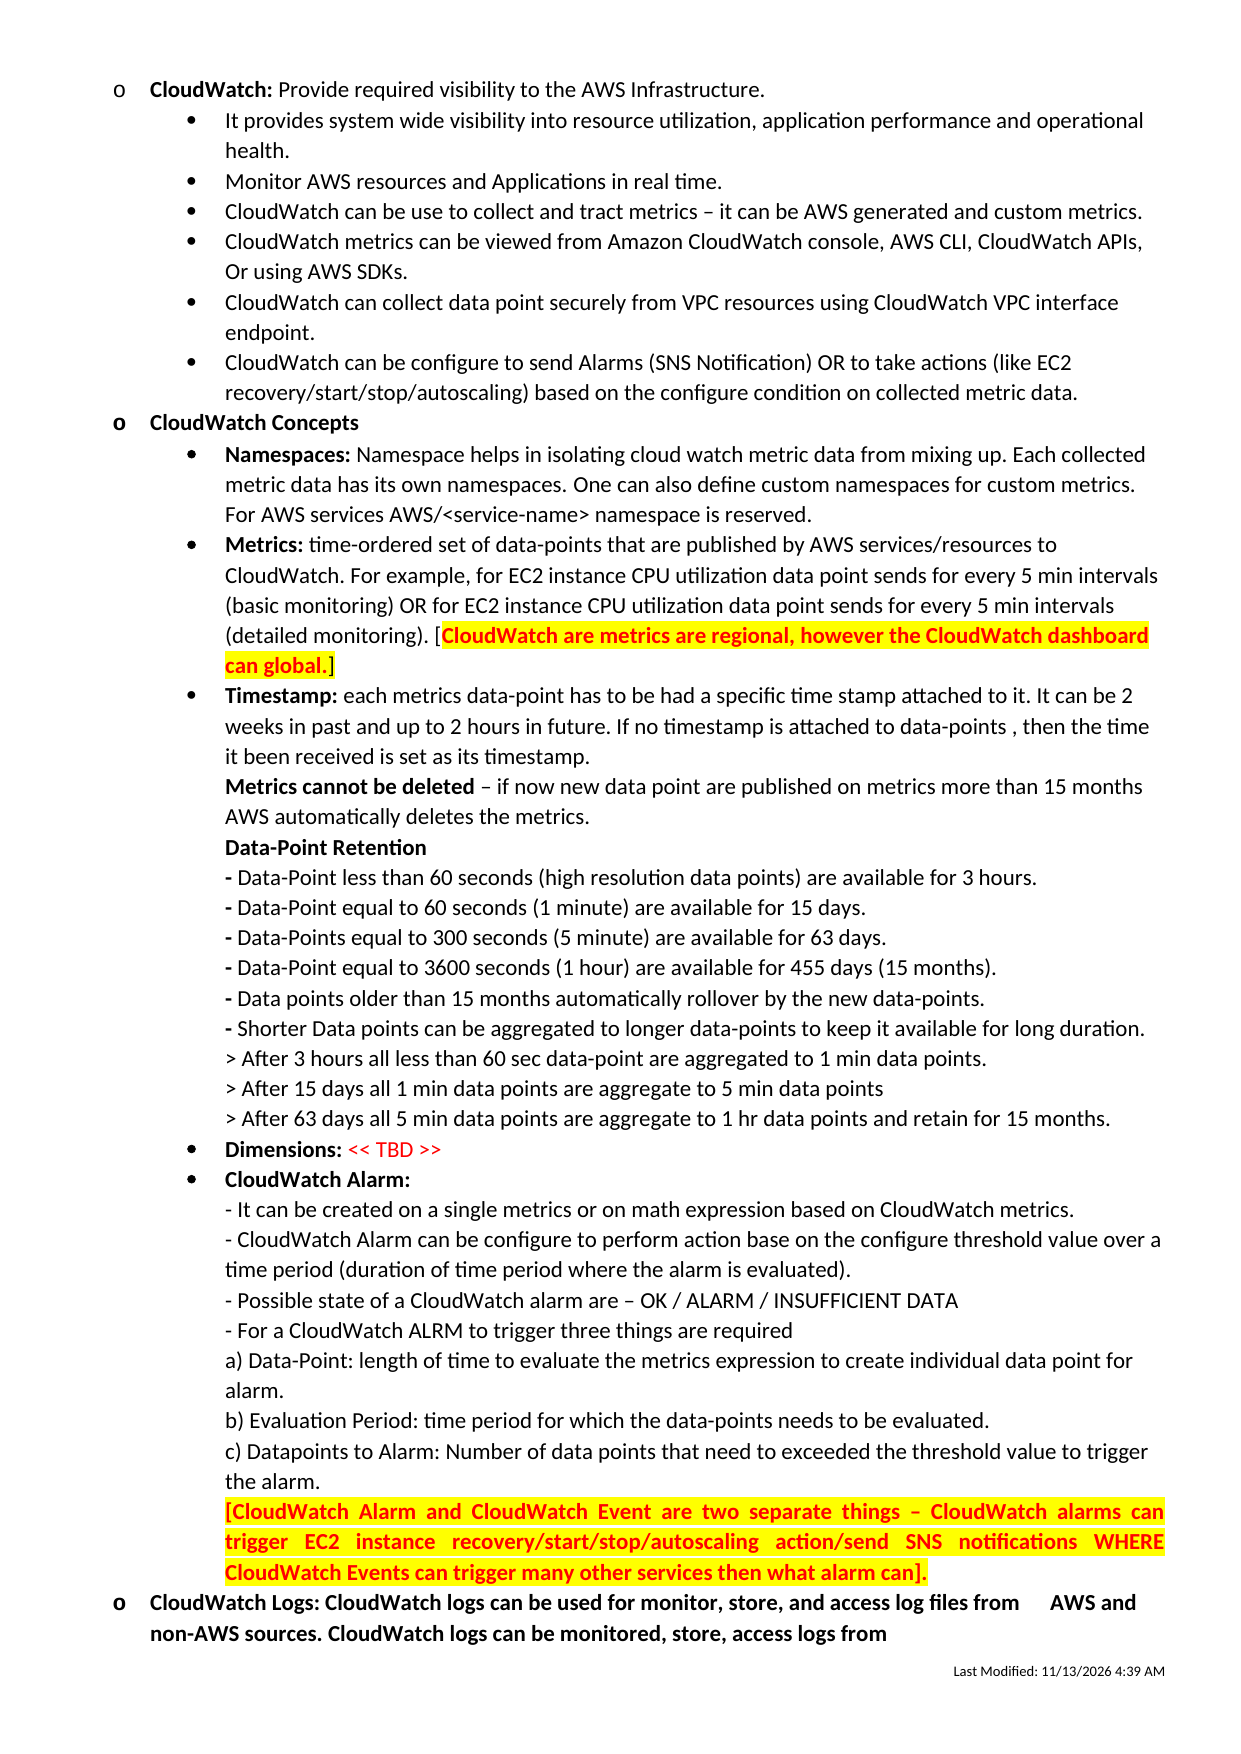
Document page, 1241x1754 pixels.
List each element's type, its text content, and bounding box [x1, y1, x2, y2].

list > After 15 days all 1 min data points are aggregate to 5 min data points [225, 1074, 1165, 1102]
list > After 3 hours all less than 60 sec data-point are aggregated to 1 min data points. [225, 1044, 1165, 1072]
list a) Data-Point: length of time to evaluate the metrics expression to create individual data point for alarm. [225, 1346, 1165, 1404]
list CloudWatch Concepts [112, 408, 1165, 438]
list Metrics cannot be deleted – if now new data point are published on metrics more than 15 months AWS automatically deletes the metrics. [225, 772, 1165, 831]
list Metrics: time-ordered set of data-points that are published by AWS services/resources to CloudWatch. For example, for EC2 instance CPU utilization data point sends for every 5 min intervals (basic monitoring) OR for EC2 instance CPU utilization data point sends for every 5 min intervals (detailed monitoring). [CloudWatch are metrics are regional, however the CloudWatch dashboard can global.] [187, 531, 1165, 679]
list Dimensions: << TBD >> [187, 1135, 1165, 1163]
list Namespaces: Namespace helps in isolating cloud watch metric data from mixing up. Each collected metric data has its own namespaces. One can also define custom namespaces for custom metrics. For AWS services AWS/<service-name> namespace is reserved. [187, 440, 1165, 528]
list CloudWatch can collect data point securely from VPC resources using CloudWatch VPC interface endpoint. [187, 288, 1165, 346]
list CloudWatch can be configure to send Alarms (SNS Notification) OR to take actions (like EC2 recovery/start/stop/autoscaling) based on the configure condition on collected metric data. [187, 348, 1165, 406]
list - CloudWatch Alarm can be configure to perform action base on the configure threshold value over a time period (duration of time period where the alarm is evaluated). [225, 1225, 1165, 1284]
list Timestamp: each metrics data-point has to be had a specific time stamp attached to it. It can be 2 weeks in past and up to 2 hours in future. If no timestamp is attached to data-points , then the time it been received is set as its timestamp. [187, 682, 1165, 770]
list - Shorter Data points can be aggregated to longer data-points to keep it available for long duration. [225, 1014, 1165, 1042]
list - Data-Point equal to 3600 seconds (1 hour) are available for 455 days (15 months). [225, 953, 1165, 982]
list - Data-Point less than 60 seconds (high resolution data points) are available for 3 hours. [225, 863, 1165, 891]
list Monitor AWS resources and Applications in real time. [187, 167, 1165, 195]
list c) Datapoints to Alarm: Number of data points that need to exceeded the threshold value to trigger the alarm. [225, 1437, 1165, 1495]
list CloudWatch Logs: CloudWatch logs can be used for monitor, store, and access log files from AWS and non-AWS sources. CloudWatch logs can be monitored, store, access logs from [112, 1588, 1165, 1647]
list [CloudWatch Alarm and CloudWatch Event are two separate things – CloudWatch alarms can trigger EC2 instance recovery/start/stop/autoscaling action/send SNS notifications WHERE CloudWatch Events can trigger many other services then what alarm can]. [225, 1556, 1165, 1586]
list - For a CloudWatch ALRM to trigger three things are required [225, 1316, 1165, 1344]
list b) Evaluation Period: time period for which the data-points needs to be evaluated. [225, 1407, 1165, 1435]
list - Possible state of a CloudWatch alarm are – OK / ALARM / INSUFFICIENT DATA [225, 1286, 1165, 1314]
list - Data-Points equal to 300 seconds (5 minute) are available for 63 days. [225, 923, 1165, 951]
list CloudWatch metrics can be viewed from Amazon CloudWatch console, AWS CLI, CloudWatch APIs, Or using AWS SDKs. [187, 227, 1165, 286]
list - It can be created on a single metrics or on math expression based on CloudWatch metrics. [225, 1195, 1165, 1223]
list - Data points older than 15 months automatically rollover by the new data-points. [225, 984, 1165, 1012]
list > After 63 days all 5 min data points are aggregate to 1 hr data points and retain for 15 months. [225, 1104, 1165, 1133]
list - Data-Point equal to 60 seconds (1 minute) are available for 15 days. [225, 893, 1165, 921]
list Data-Point Retention [225, 833, 1165, 861]
list CloudWatch: Provide required visibility to the AWS Infrastructure. [112, 75, 1165, 104]
list CloudWatch can be use to collect and tract metrics – it can be AWS generated and custom metrics. [187, 197, 1165, 225]
list CloudWatch Alarm: [187, 1165, 1165, 1193]
list It provides system wide visibility into resource utilization, application performance and operational health. [187, 106, 1165, 165]
